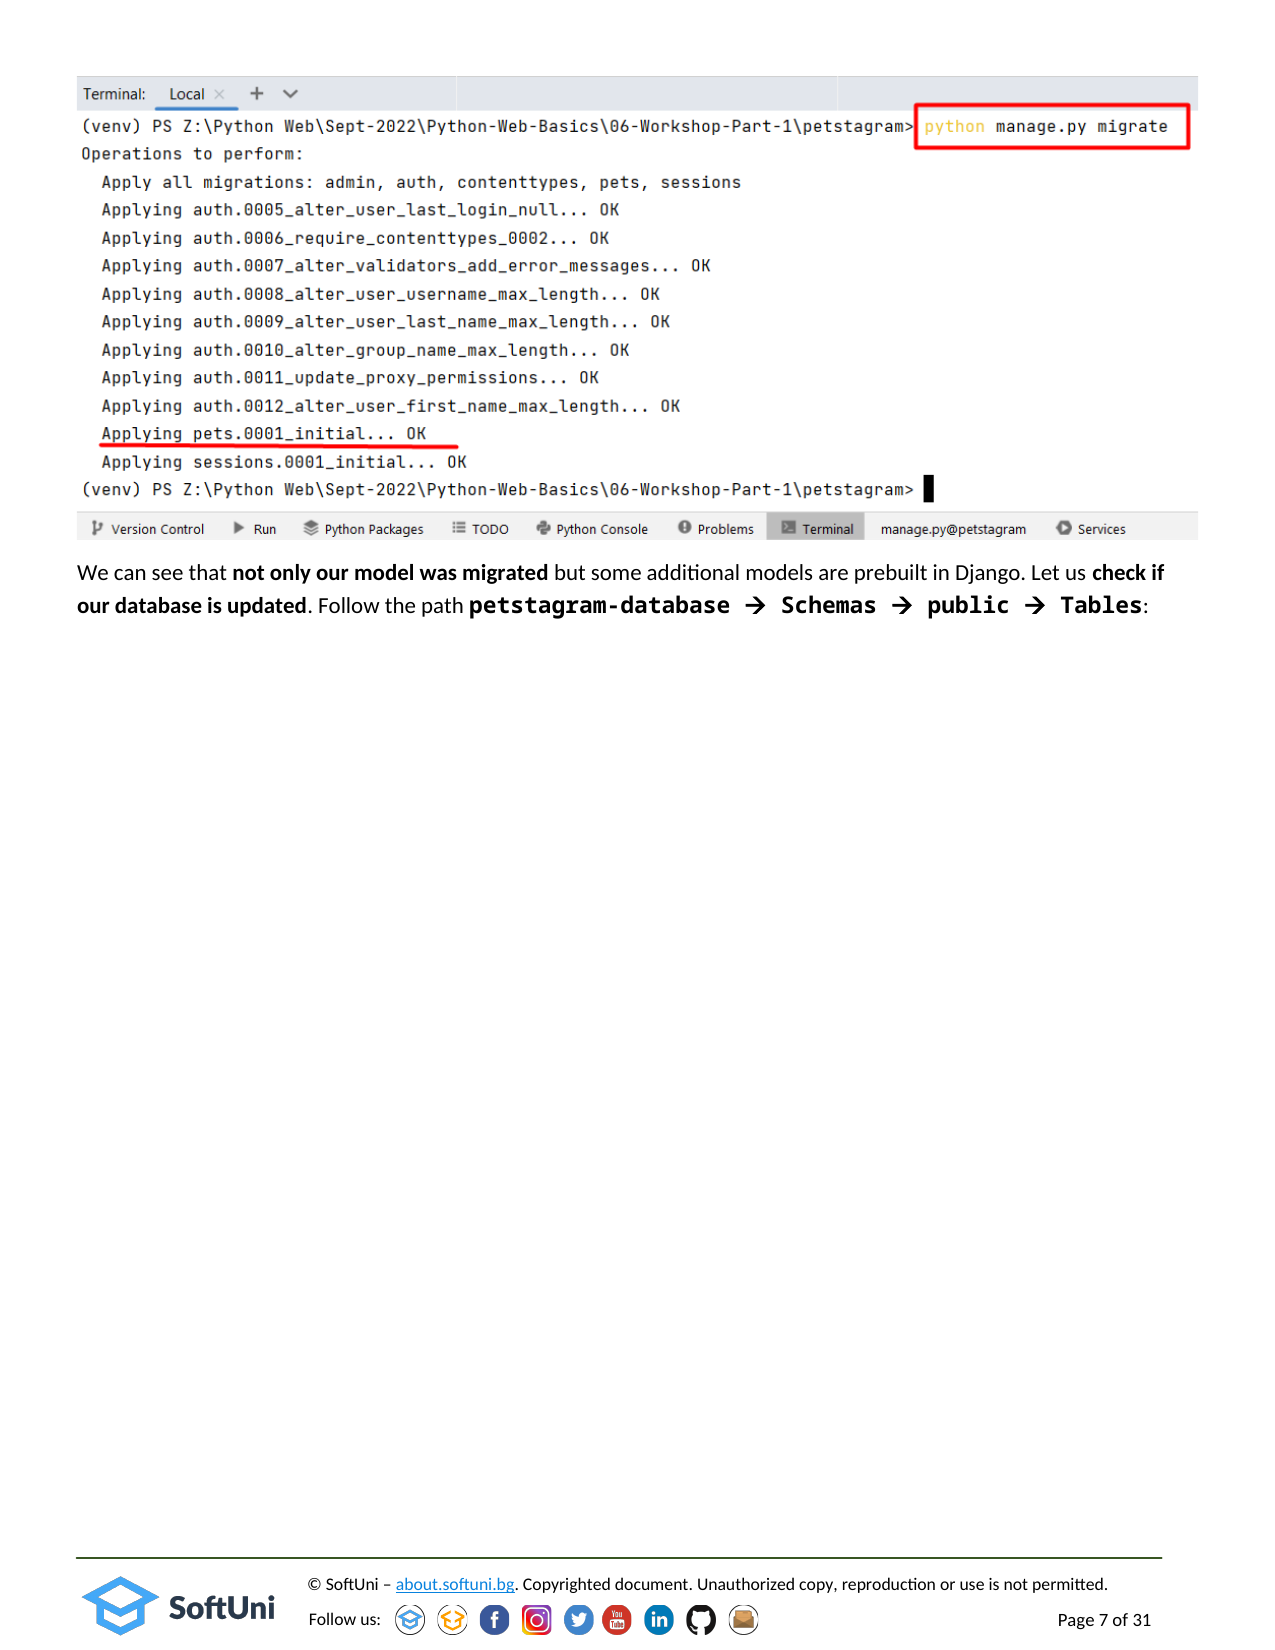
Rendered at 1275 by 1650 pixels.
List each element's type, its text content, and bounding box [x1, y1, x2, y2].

picture [686, 1605, 716, 1635]
picture [564, 1605, 594, 1635]
text We can see that not only our model was migrated but some additional models are prebuilt in Django. Let us check if our database is updated. Follow the path petstagram-database Schemas public Tables: [77, 558, 1198, 620]
picture [728, 1605, 759, 1635]
picture [479, 1605, 510, 1635]
picture [437, 1605, 468, 1635]
picture [522, 1605, 552, 1635]
picture [667, 1605, 674, 1613]
picture [395, 1605, 425, 1635]
picture [658, 1617, 667, 1626]
picture [665, 1626, 674, 1635]
picture [75, 1570, 281, 1641]
picture [644, 1626, 653, 1635]
picture [76, 76, 1199, 540]
picture [602, 1605, 632, 1635]
picture [644, 1605, 651, 1613]
